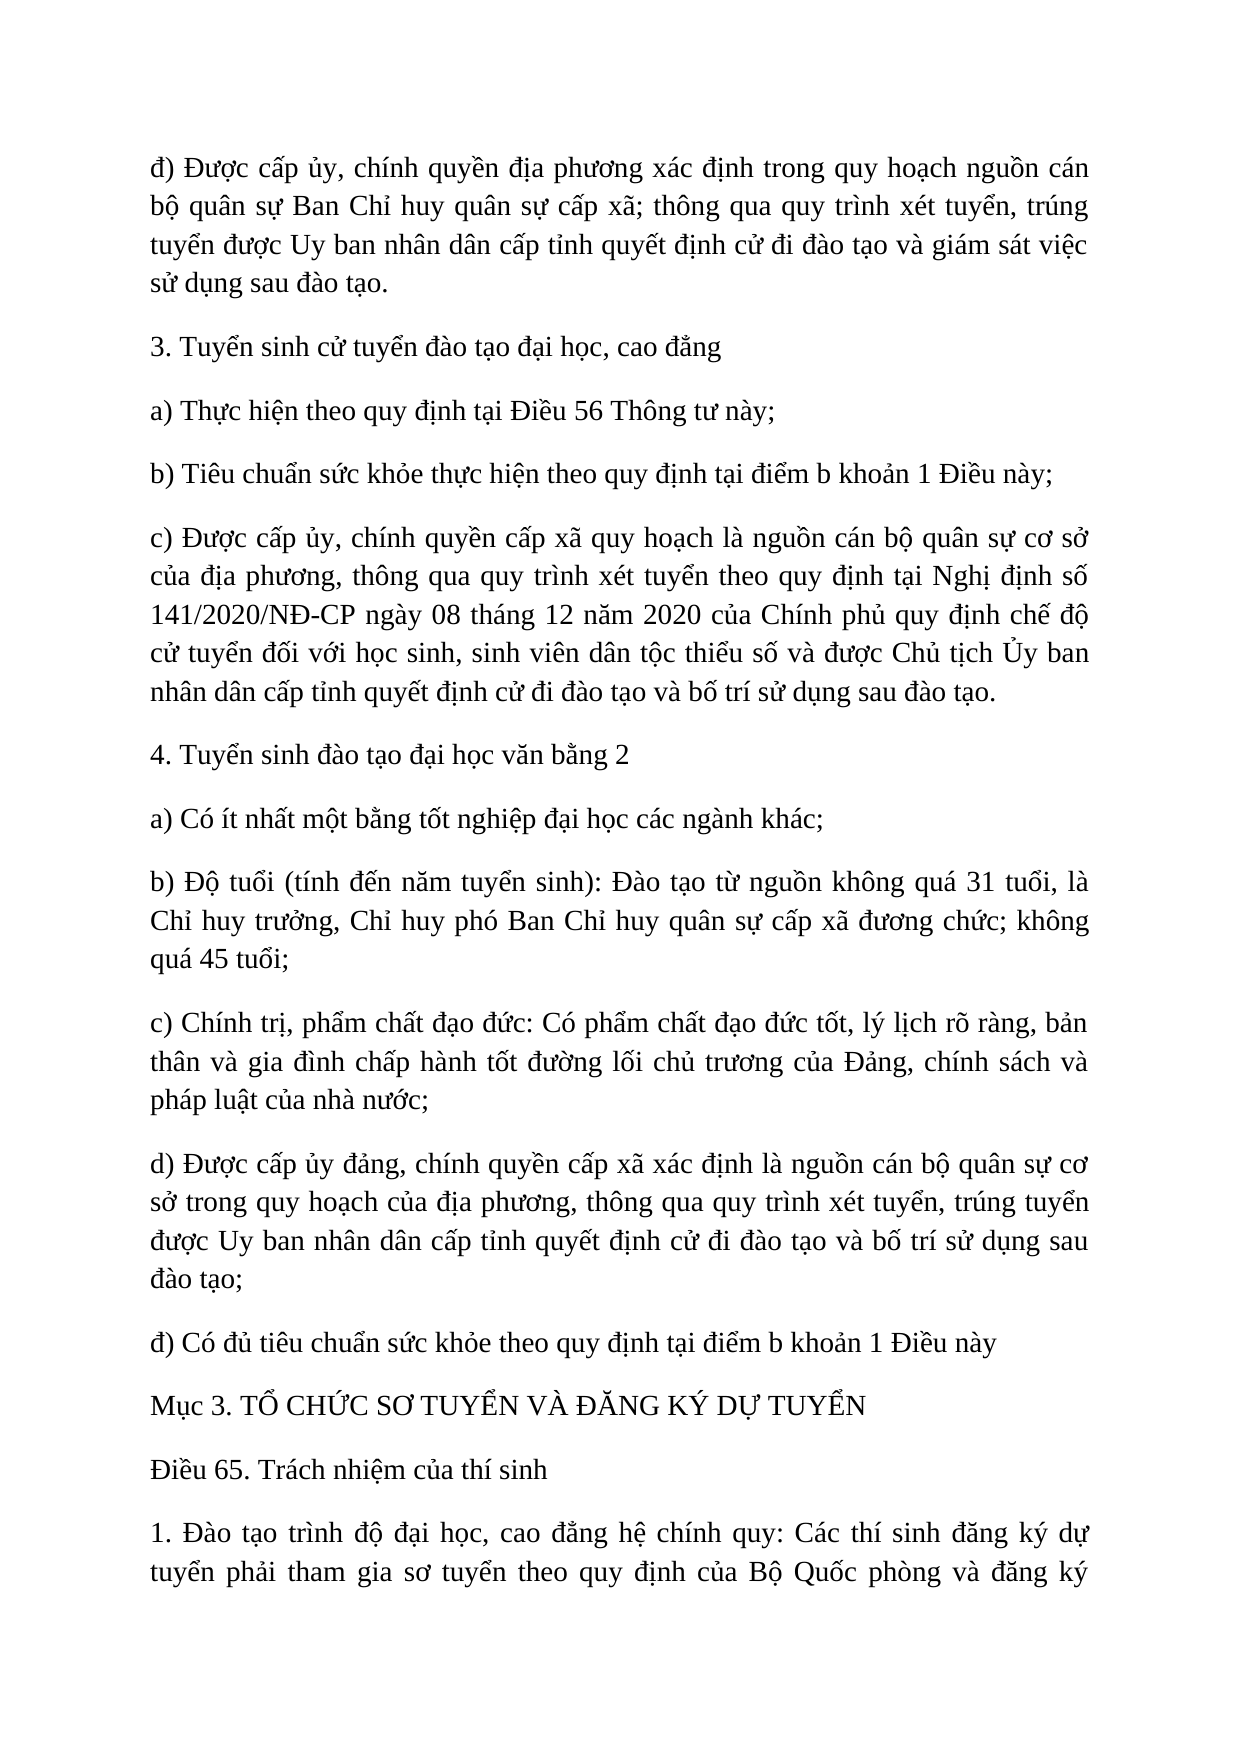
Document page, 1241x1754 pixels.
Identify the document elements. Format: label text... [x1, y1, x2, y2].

text 3. Tuyển sinh cử tuyển đào tạo đại học, cao đẳng [150, 329, 1090, 363]
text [150, 1516, 1090, 1588]
text d) Được cấp ủy đảng, chính quyền cấp xã xác định là nguồn cán bộ quân sự cơ sở trong quy hoạch của địa phương, thông qua quy trình xét tuyển, trúng tuyển được Uy ban nhân dân cấp tỉnh quyết định cử đi đào tạo và bố trí sử dụng sau đào tạo; [150, 1146, 1090, 1295]
text Điều 65. Trách nhiệm của thí sinh [150, 1452, 1090, 1486]
text Mục 3. TỔ CHỨC SƠ TUYỂN VÀ ĐĂNG KÝ DỰ TUYỂN [150, 1388, 1090, 1422]
text c) Được cấp ủy, chính quyền cấp xã quy hoạch là nguồn cán bộ quân sự cơ sở của địa phương, thông qua quy trình xét tuyển theo quy định tại Nghị định số 141/2020/NĐ-CP ngày 08 tháng 12 năm 2020 của Chính phủ quy định chế độ cử tuyển đối với học sinh, sinh viên dân tộc thiểu số và được Chủ tịch Ủy ban nhân dân cấp tỉnh quyết định cử đi đào tạo và bố trí sử dụng sau đào tạo. [150, 520, 1090, 707]
text b) Độ tuổi (tính đến năm tuyển sinh): Đào tạo từ nguồn không quá 31 tuổi, là Chỉ huy trưởng, Chỉ huy phó Ban Chỉ huy quân sự cấp xã đương chức; không quá 45 tuổi; [150, 864, 1090, 975]
text a) Có ít nhất một bằng tốt nghiệp đại học các ngành khác; [150, 801, 1090, 834]
text đ) Được cấp ủy, chính quyền địa phương xác định trong quy hoạch nguồn cán bộ quân sự Ban Chỉ huy quân sự cấp xã; thông qua quy trình xét tuyển, trúng tuyển được Uy ban nhân dân cấp tỉnh quyết định cử đi đào tạo và giám sát việc sử dụng sau đào tạo. [150, 150, 1090, 299]
text a) Thực hiện theo quy định tại Điều 56 Thông tư này; [150, 393, 1090, 426]
text đ) Có đủ tiêu chuẩn sức khỏe theo quy định tại điểm b khoản 1 Điều này [150, 1325, 1090, 1358]
text c) Chính trị, phẩm chất đạo đức: Có phẩm chất đạo đức tốt, lý lịch rõ ràng, bản thân và gia đình chấp hành tốt đường lối chủ trương của Đảng, chính sách và pháp luật của nhà nước; [150, 1005, 1090, 1116]
text 4. Tuyển sinh đào tạo đại học văn bằng 2 [150, 737, 1090, 771]
text b) Tiêu chuẩn sức khỏe thực hiện theo quy định tại điểm b khoản 1 Điều này; [150, 456, 1090, 490]
